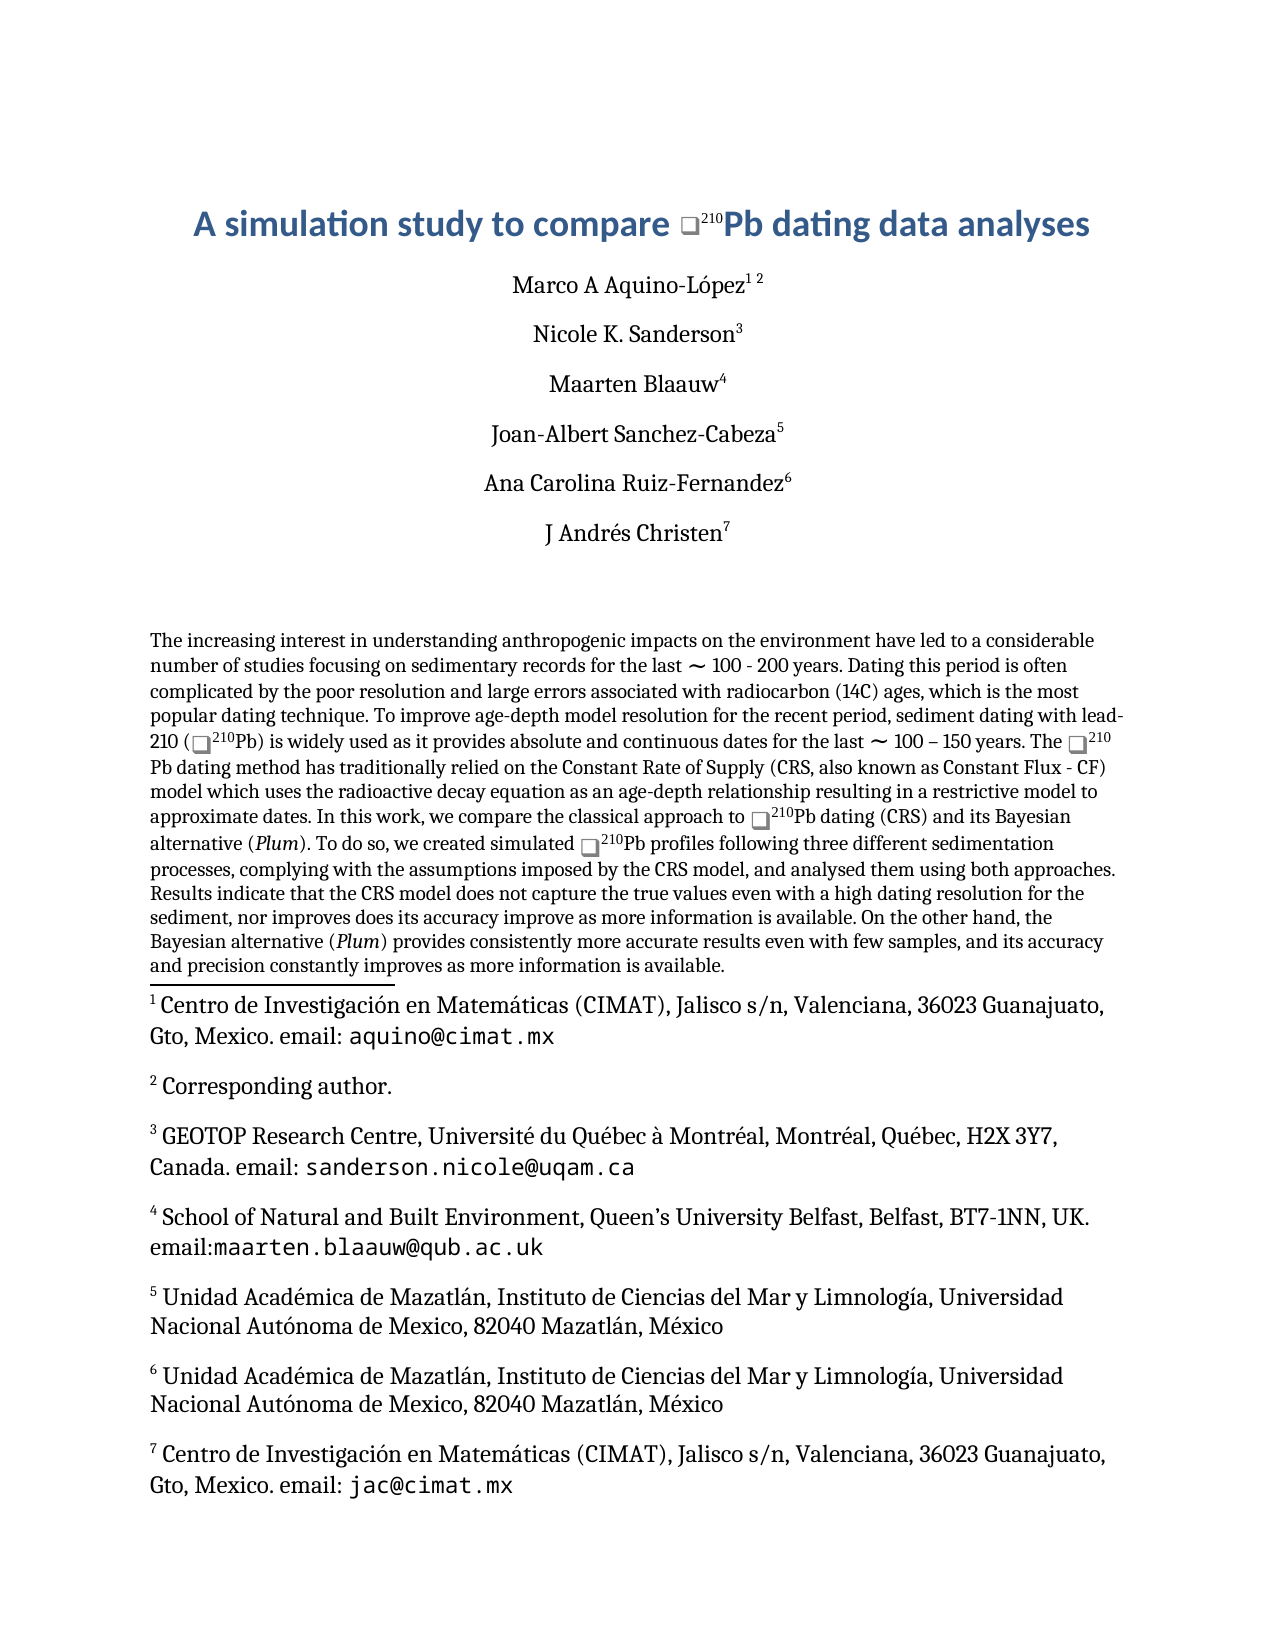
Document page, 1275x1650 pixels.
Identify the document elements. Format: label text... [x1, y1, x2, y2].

text The increasing interest in understanding anthropogenic impacts on the environment have led to a considerable number of studies focusing on sedimentary records for the last 100 - 200 years. Dating this period is often complicated by the poor resolution and large errors associated with radiocarbon (14C) ages, which is the most popular dating technique. To improve age-depth model resolution for the recent period, sediment dating with lead-210 (Pb) is widely used as it provides absolute and continuous dates for the last 100 – 150 years. The Pb dating method has traditionally relied on the Constant Rate of Supply (CRS, also known as Constant Flux - CF) model which uses the radioactive decay equation as an age-depth relationship resulting in a restrictive model to approximate dates. In this work, we compare the classical approach to Pb dating (CRS) and its Bayesian alternative (Plum). To do so, we created simulated Pb profiles following three different sedimentation processes, complying with the assumptions imposed by the CRS model, and analysed them using both approaches. Results indicate that the CRS model does not capture the true values even with a high dating resolution for the sediment, nor improves does its accuracy improve as more information is available. On the other hand, the Bayesian alternative (Plum) provides consistently more accurate results even with few samples, and its accuracy and precision constantly improves as more information is available. [150, 628, 1125, 977]
text Ana Carolina Ruiz-Fernandez [150, 469, 1125, 498]
text Joan-Albert Sanchez-Cabeza [150, 419, 1125, 448]
text Maarten Blaauw [150, 370, 1125, 399]
text J Andrés Christen [150, 519, 1125, 547]
text Marco A Aquino-López [150, 271, 1125, 299]
title A simulation study to compare Pb dating data analyses [150, 200, 1125, 246]
text Nicole K. Sanderson [150, 320, 1125, 349]
